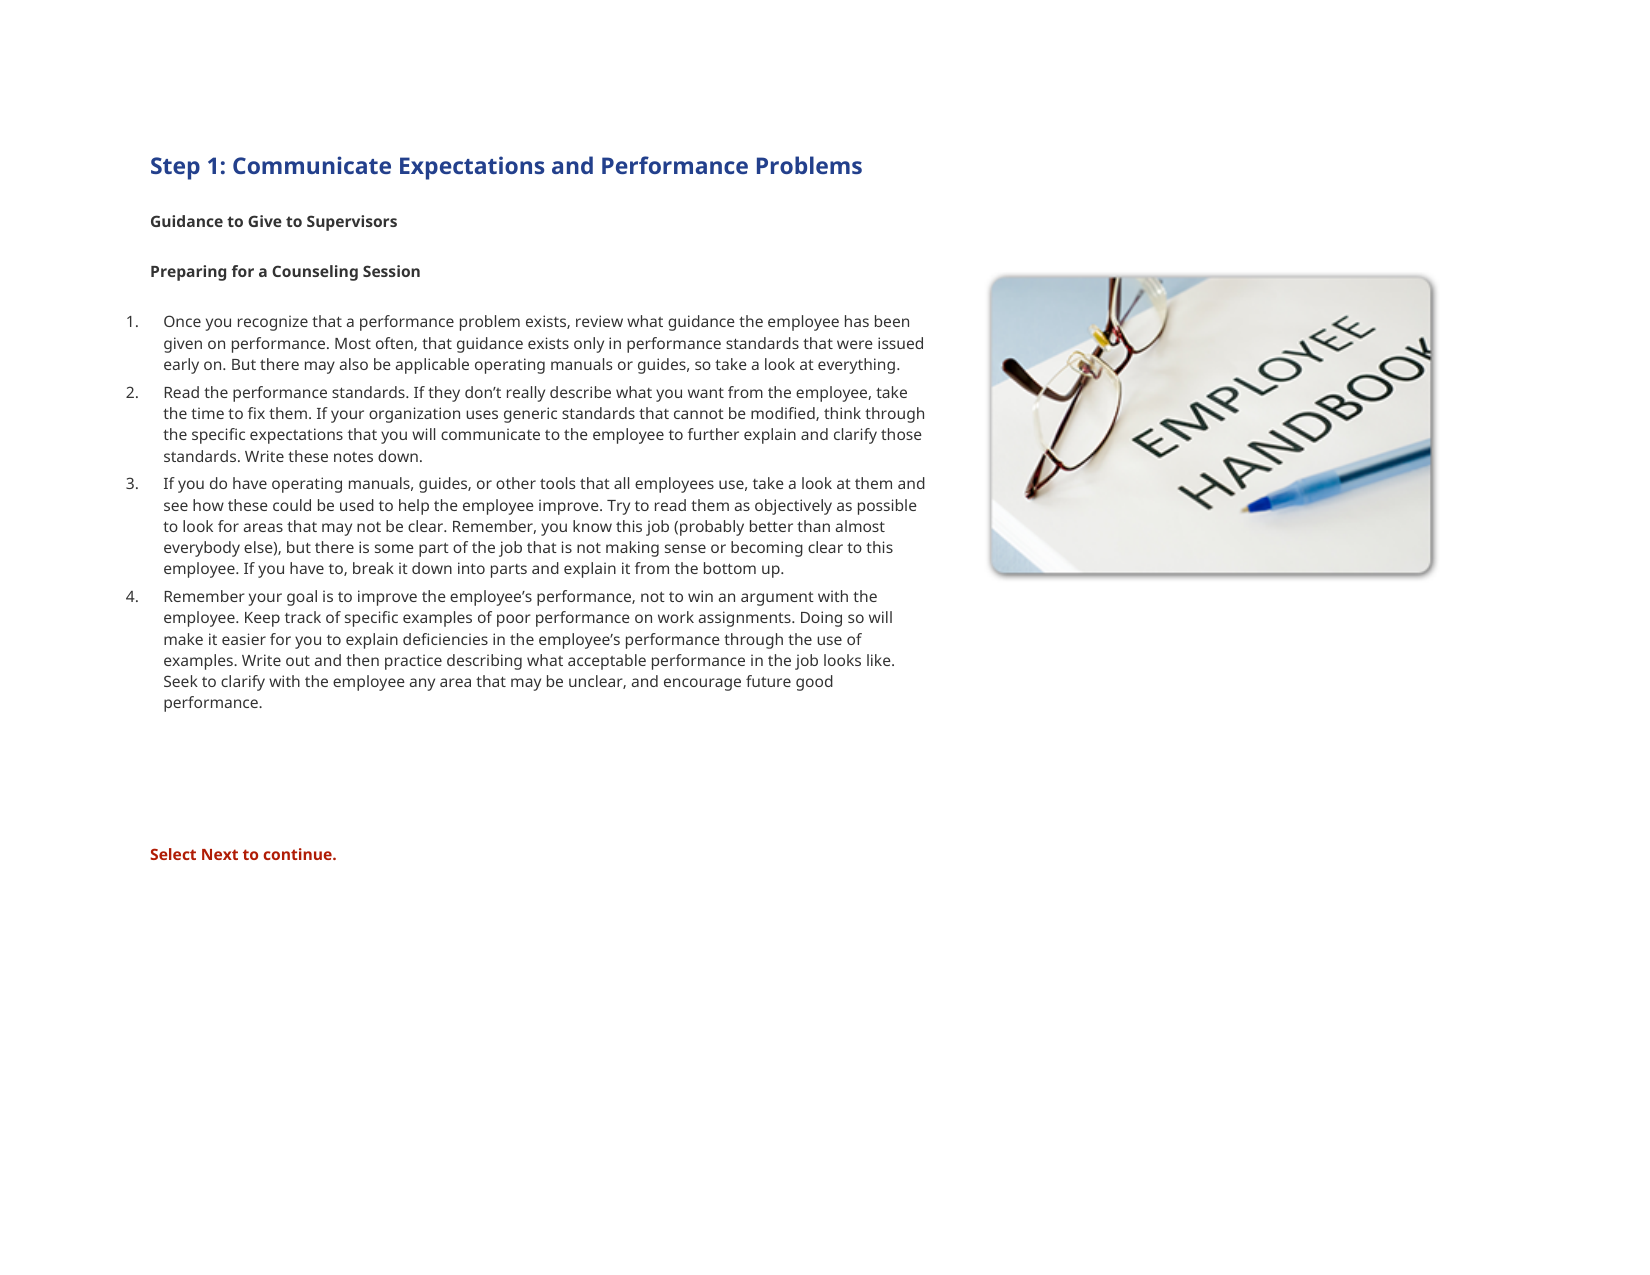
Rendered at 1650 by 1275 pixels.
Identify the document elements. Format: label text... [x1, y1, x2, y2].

picture [929, 210, 1500, 914]
list Once you recognize that a performance problem exists, review what guidance the employee has been given on performance. Most often, that guidance exists only in performance standards that were issued early on. But there may also be applicable operating manuals or guides, so take a look at everything. [126, 311, 929, 375]
list Read the performance standards. If they don’t really describe what you want from the employee, take the time to fix them. If your organization uses generic standards that cannot be modified, think through the specific expectations that you will communicate to the employee to further explain and clarify those standards. Write these notes down. [126, 382, 929, 467]
text Step 1: Communicate Expectations and Performance Problems [150, 150, 1500, 181]
text Guidance to Give to Supervisors [150, 210, 929, 232]
list If you do have operating manuals, guides, or other tools that all employees use, take a look at them and see how these could be used to help the employee improve. Try to read them as objectively as possible to look for areas that may not be clear. Remember, you know this job (probably better than almost everybody else), but there is some part of the job that is not making sense or becoming clear to this employee. If you have to, break it down into parts and explain it from the bottom up. [126, 473, 929, 579]
text Preparing for a Counseling Session [150, 261, 929, 282]
text Select Next to continue. [150, 843, 929, 865]
list Remember your goal is to improve the employee’s performance, not to win an argument with the employee. Keep track of specific examples of poor performance on work assignments. Doing so will make it easier for you to explain deficiencies in the employee’s performance through the use of examples. Write out and then practice describing what acceptable performance in the job looks like. Seek to clarify with the employee any area that may be unclear, and encourage future good performance. [126, 586, 929, 713]
